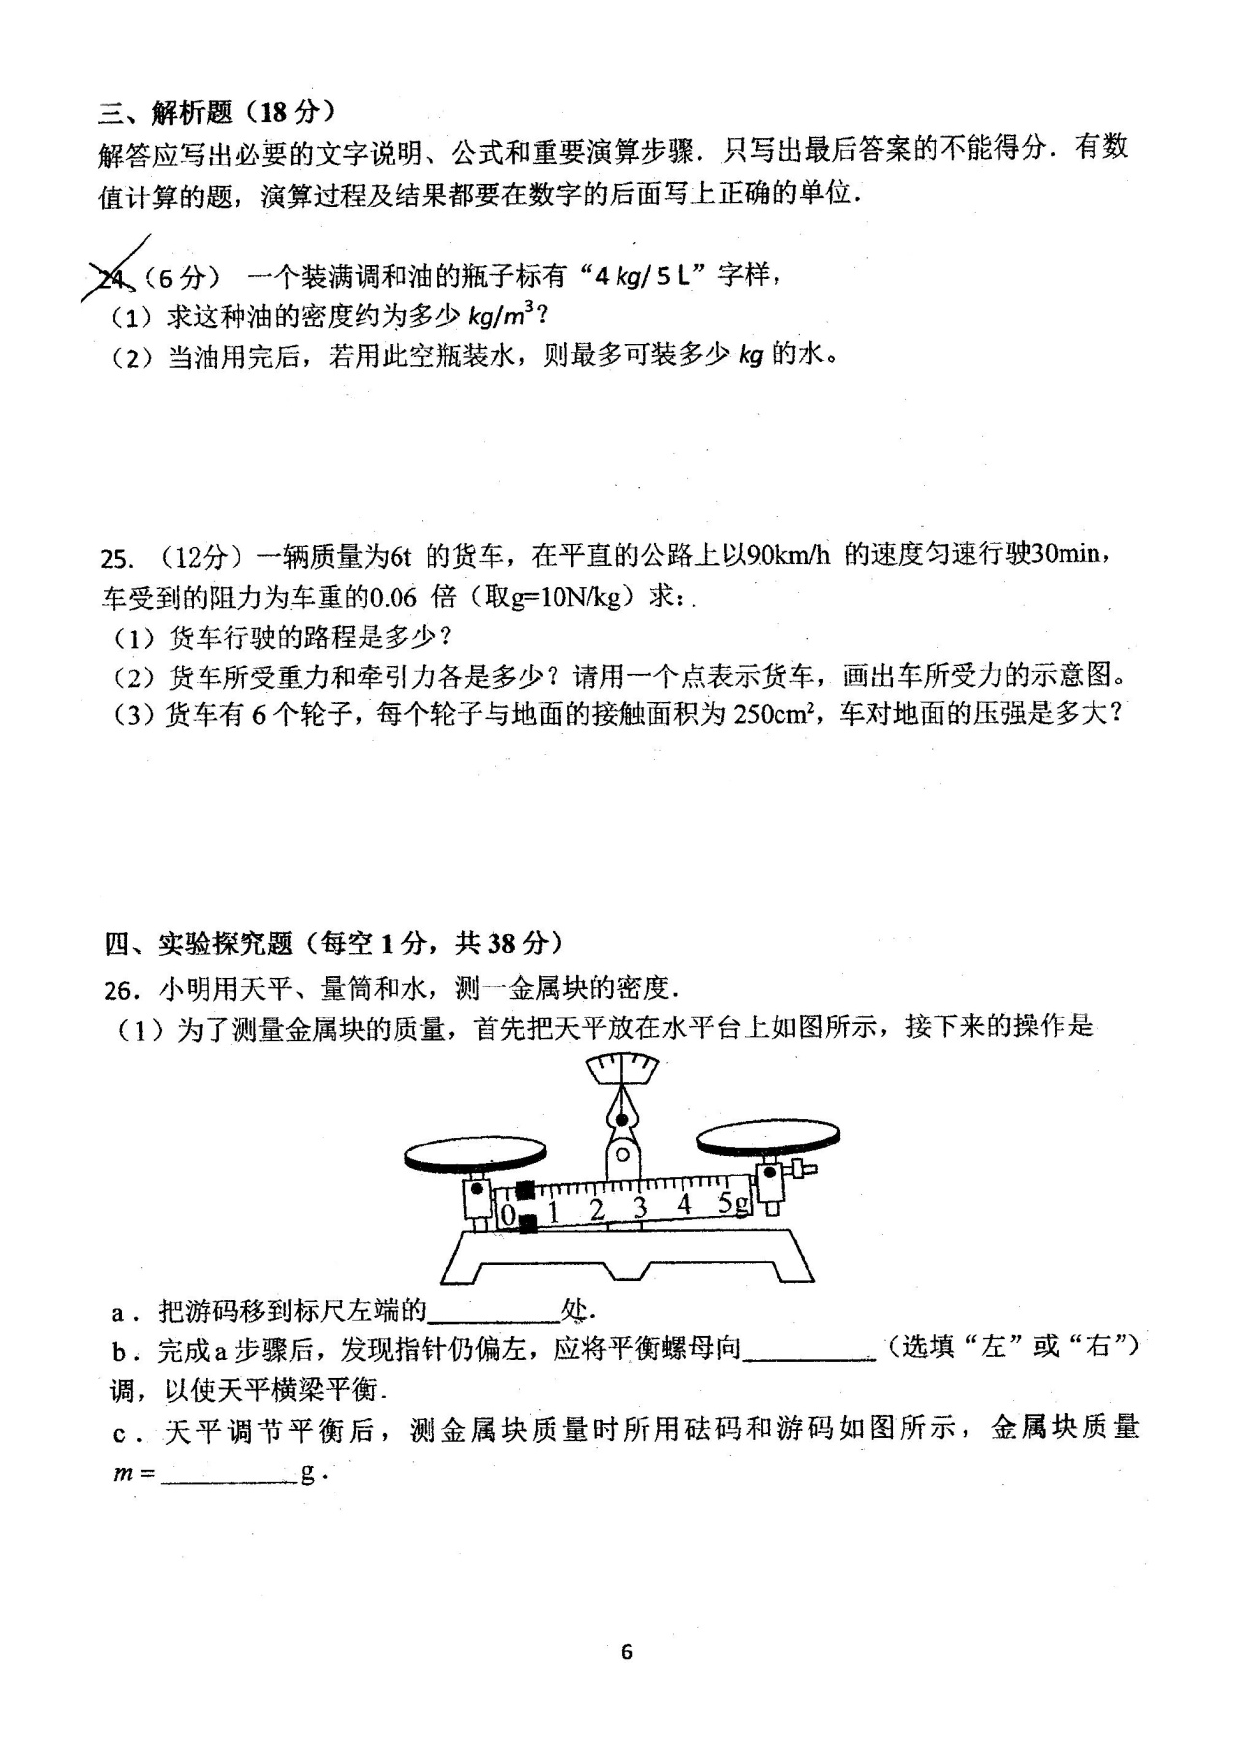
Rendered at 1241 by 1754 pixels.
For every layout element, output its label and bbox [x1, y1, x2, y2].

picture [80, 80, 1160, 1671]
